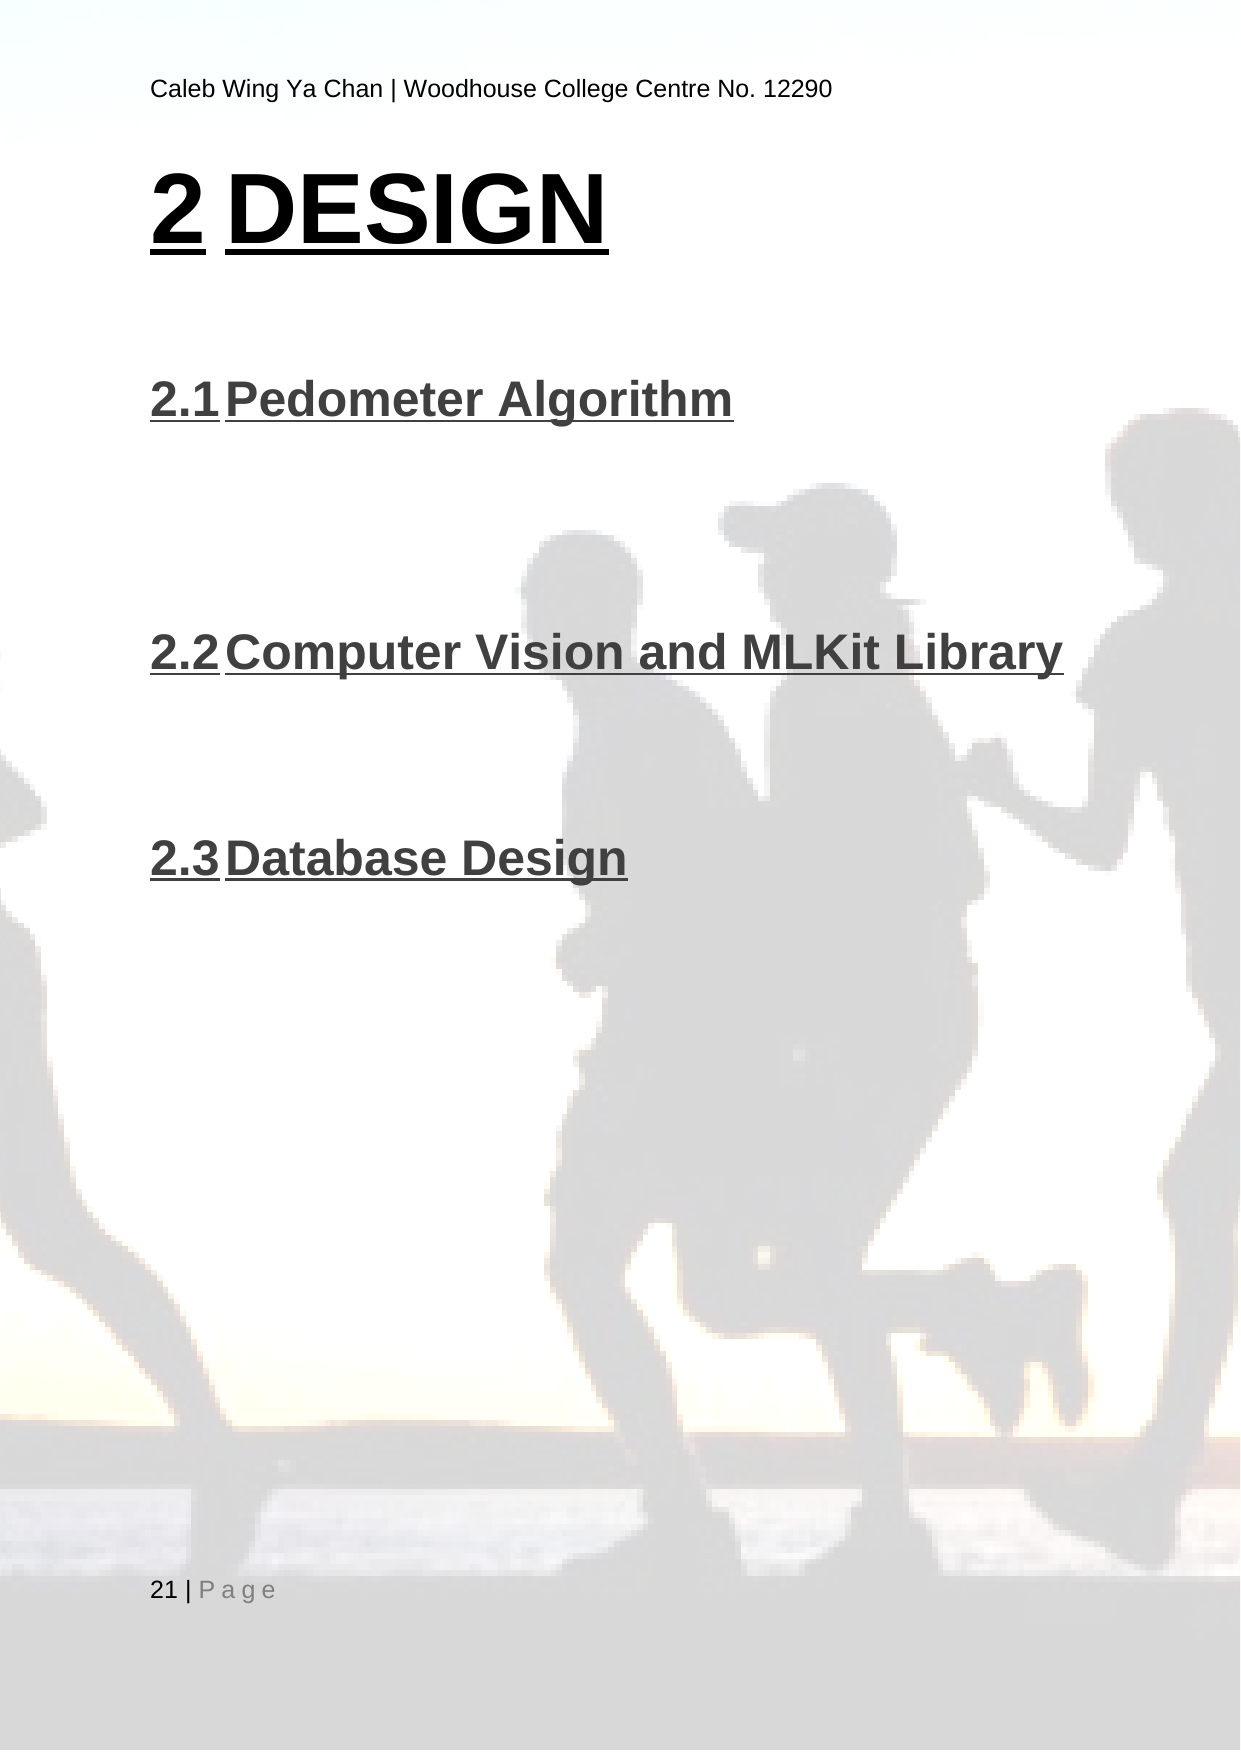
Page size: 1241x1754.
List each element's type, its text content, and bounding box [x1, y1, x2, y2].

subtitle DESIGN [150, 150, 1090, 265]
subtitle Computer Vision and MLKit Library [150, 623, 1090, 680]
subtitle Pedometer Algorithm [150, 370, 1090, 427]
subtitle Database Design [150, 828, 1090, 885]
